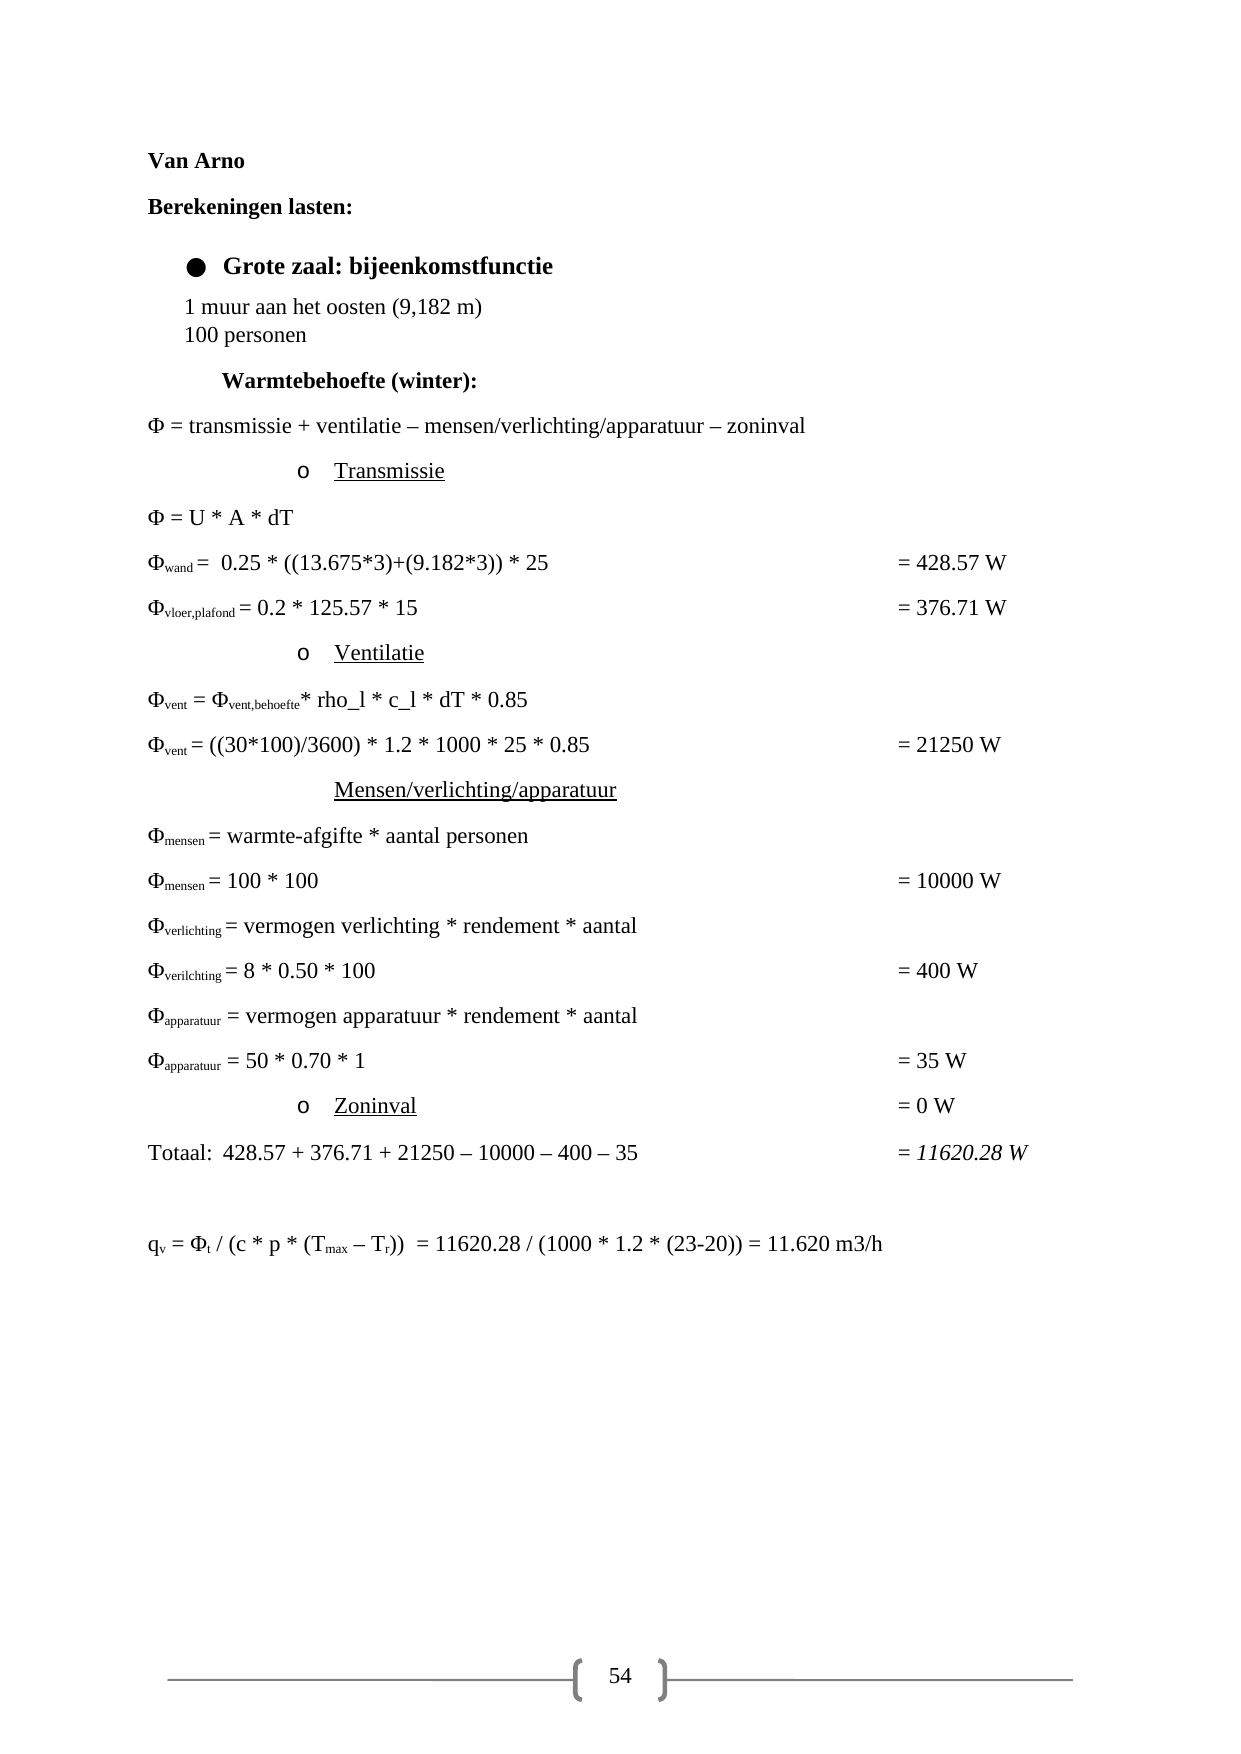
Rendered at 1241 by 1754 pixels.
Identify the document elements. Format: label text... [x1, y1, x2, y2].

text Φapparatuur = vermogen apparatuur * rendement * aantal [148, 1002, 1093, 1028]
text 1 muur aan het oosten (9,182 m) [184, 293, 1093, 319]
list Grote zaal: bijeenkomstfunctie [185, 238, 1093, 289]
list Transmissie [296, 457, 1093, 485]
text Warmtebehoefte (winter): [148, 367, 1093, 393]
text Φapparatuur = 50 * 0.70 * 1 = 35 W [148, 1047, 1093, 1073]
text Φ = transmissie + ventilatie – mensen/verlichting/apparatuur – zoninval [148, 412, 1093, 438]
text qv = Φt / (c * p * (Tmax – Tr)) = 11620.28 / (1000 * 1.2 * (23-20)) = 11.620 m3/h [148, 1229, 1093, 1284]
text Φverilchting = 8 * 0.50 * 100 = 400 W [148, 957, 1093, 983]
list Ventilatie [296, 639, 1093, 667]
text Φvloer,plafond = 0.2 * 125.57 * 15 = 376.71 W [148, 594, 1093, 621]
text Φwand = 0.25 * ((13.675*3)+(9.182*3)) * 25 = 428.57 W [148, 549, 1093, 575]
list Zoninval = 0 W [296, 1092, 1093, 1121]
text Van Arno [148, 148, 1093, 174]
text 100 personen [184, 322, 1093, 348]
text Φ = U * A * dT [148, 504, 1093, 530]
text Totaal: 428.57 + 376.71 + 21250 – 10000 – 400 – 35 = 11620.28 W [148, 1139, 1093, 1166]
text Φverlichting = vermogen verlichting * rendement * aantal [148, 912, 1093, 938]
text Φvent = ((30*100)/3600) * 1.2 * 1000 * 25 * 0.85 = 21250 W [148, 731, 1093, 758]
text Φmensen = 100 * 100 = 10000 W [148, 867, 1093, 893]
text Φmensen = warmte-afgifte * aantal personen [148, 822, 1093, 848]
text Mensen/verlichting/apparatuur [334, 777, 1093, 803]
text Berekeningen lasten: [148, 193, 1093, 219]
text Φvent = Φvent,behoefte* rho_l * c_l * dT * 0.85 [148, 686, 1093, 713]
